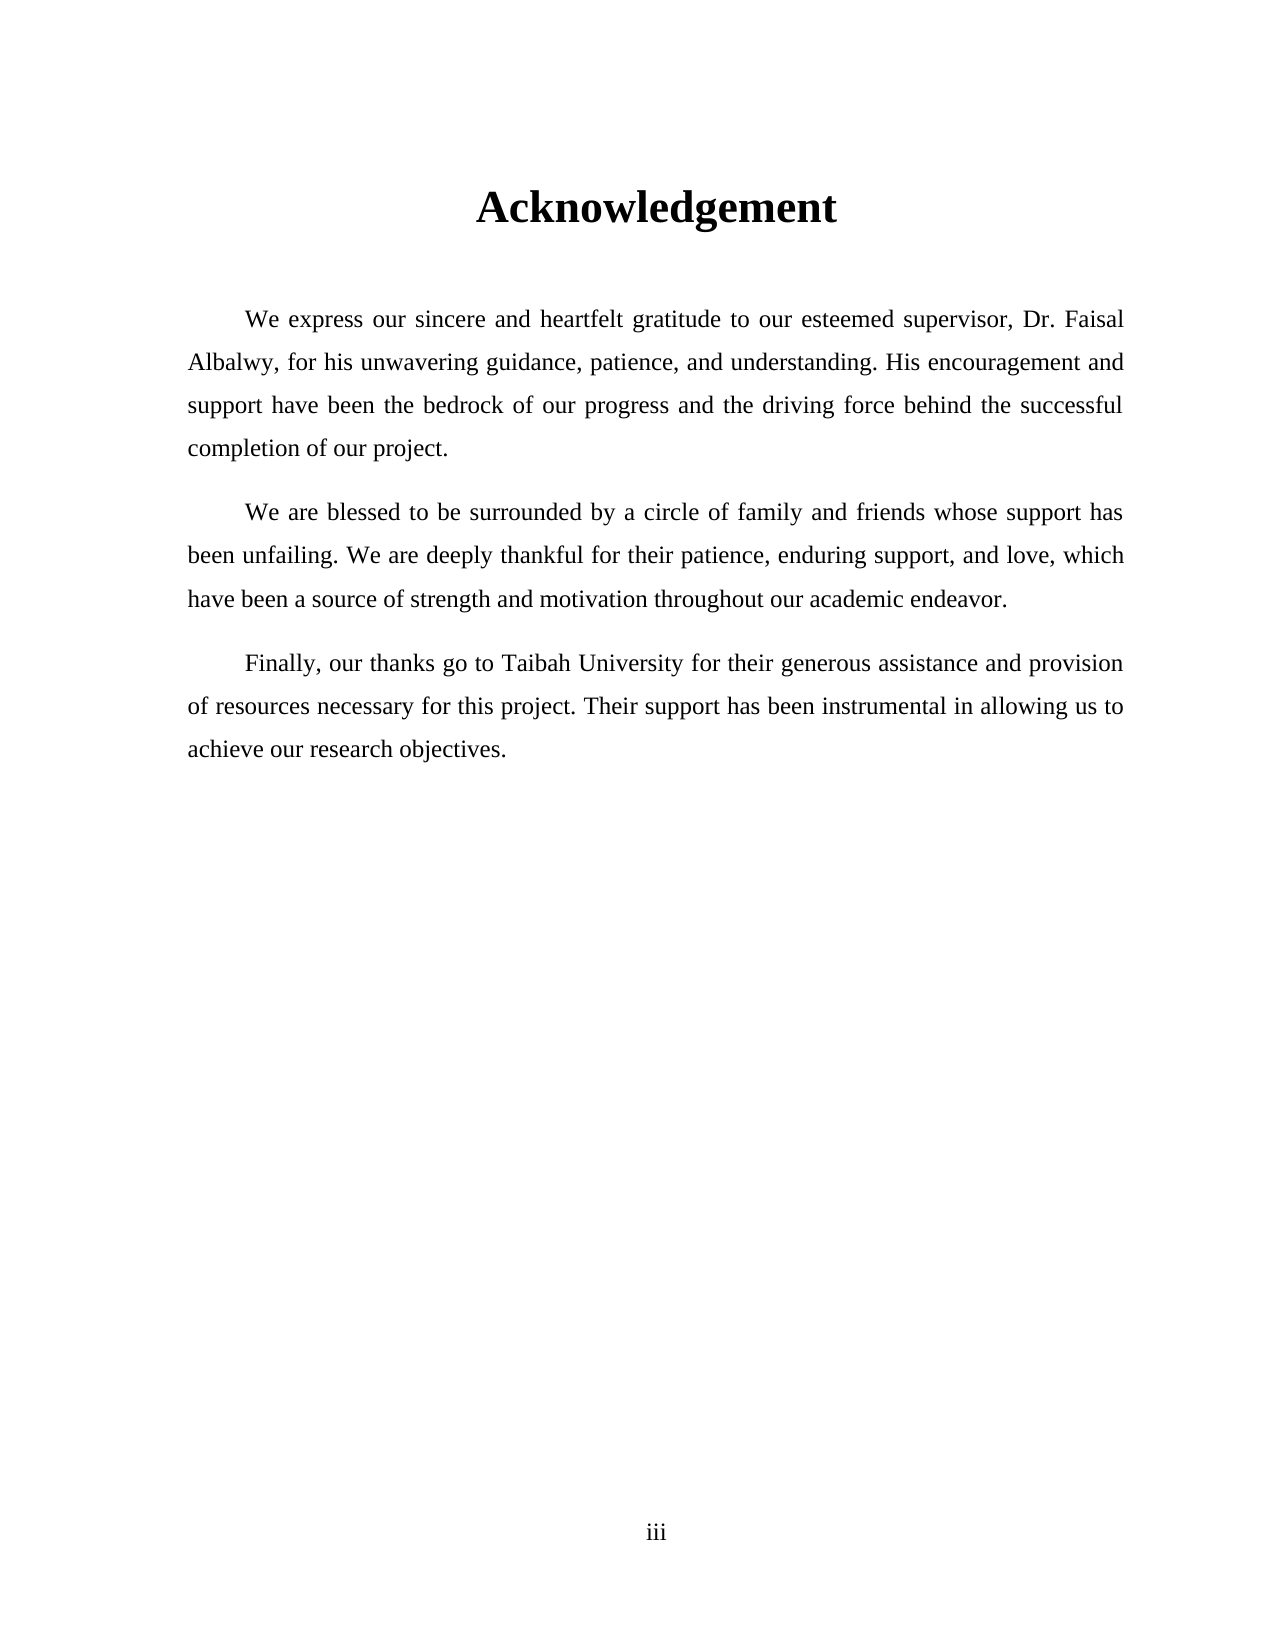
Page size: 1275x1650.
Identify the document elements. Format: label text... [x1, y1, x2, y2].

text We are blessed to be surrounded by a circle of family and friends whose support has been unfailing. We are deeply thankful for their patience, enduring support, and love, which have been a source of strength and motivation throughout our academic endeavor. [187, 497, 1125, 612]
subtitle Acknowledgement [187, 179, 1125, 232]
text Finally, our thanks go to Taibah University for their generous assistance and provision of resources necessary for this project. Their support has been instrumental in allowing us to achieve our research objectives. [187, 648, 1125, 763]
text We express our sincere and heartfelt gratitude to our esteemed supervisor, Dr. Faisal Albalwy, for his unwavering guidance, patience, and understanding. His encouragement and support have been the bedrock of our progress and the driving force behind the successful completion of our project. [187, 304, 1125, 462]
